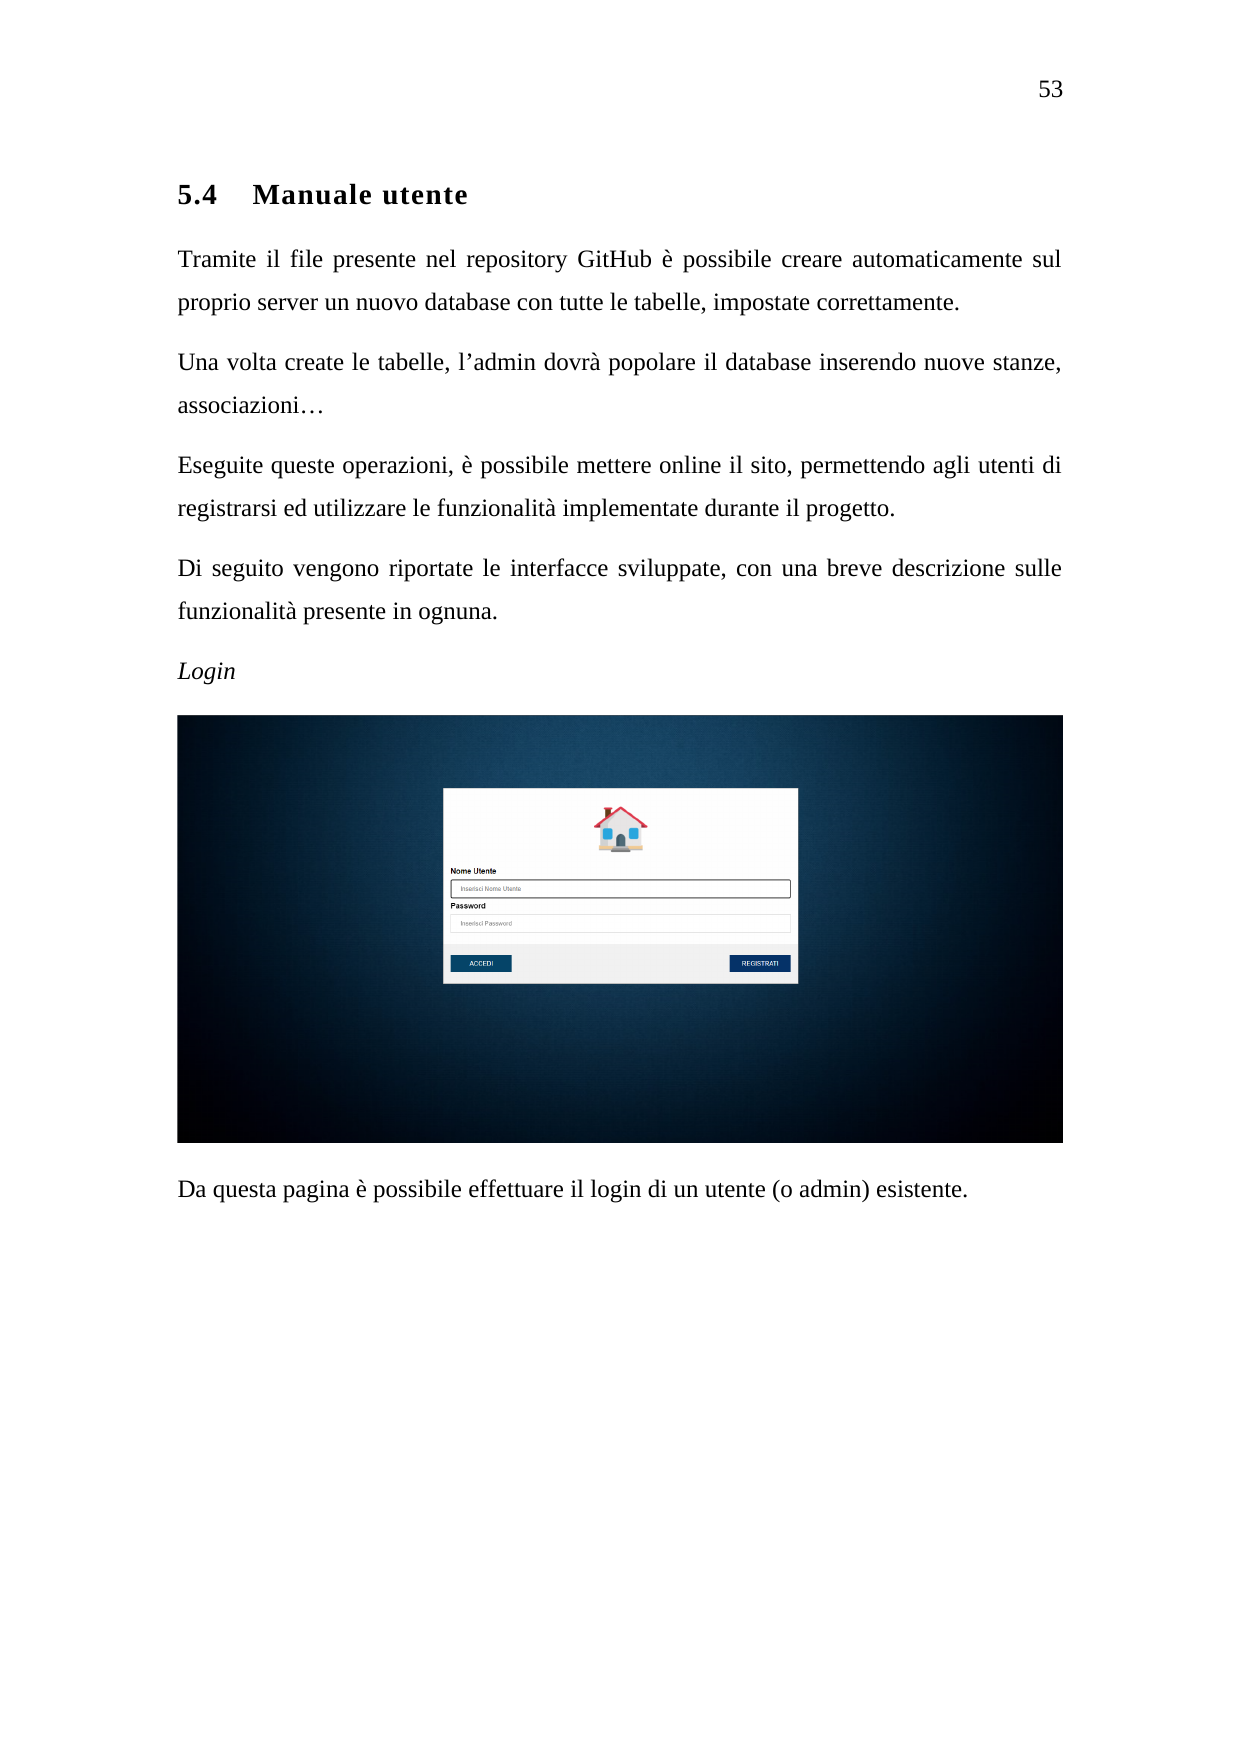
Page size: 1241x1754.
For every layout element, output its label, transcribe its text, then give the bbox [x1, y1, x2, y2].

text Tramite il file presente nel repository GitHub è possibile creare automaticamente sul proprio server un nuovo database con tutte le tabelle, impostate correttamente. [177, 244, 1063, 316]
text Login [177, 656, 1063, 684]
text Di seguito vengono riportate le interfacce sviluppate, con una breve descrizione sulle funzionalità presente in ognuna. [177, 553, 1063, 625]
picture [177, 715, 1063, 1143]
text Da questa pagina è possibile effettuare il login di un utente (o admin) esistente. [177, 1174, 1063, 1203]
text Eseguite queste operazioni, è possibile mettere online il sito, permettendo agli utenti di registrarsi ed utilizzare le funzionalità implementate durante il progetto. [177, 450, 1063, 522]
text Una volta create le tabelle, l’admin dovrà popolare il database inserendo nuove stanze, associazioni… [177, 347, 1063, 419]
subtitle Manuale utente [177, 177, 1063, 211]
